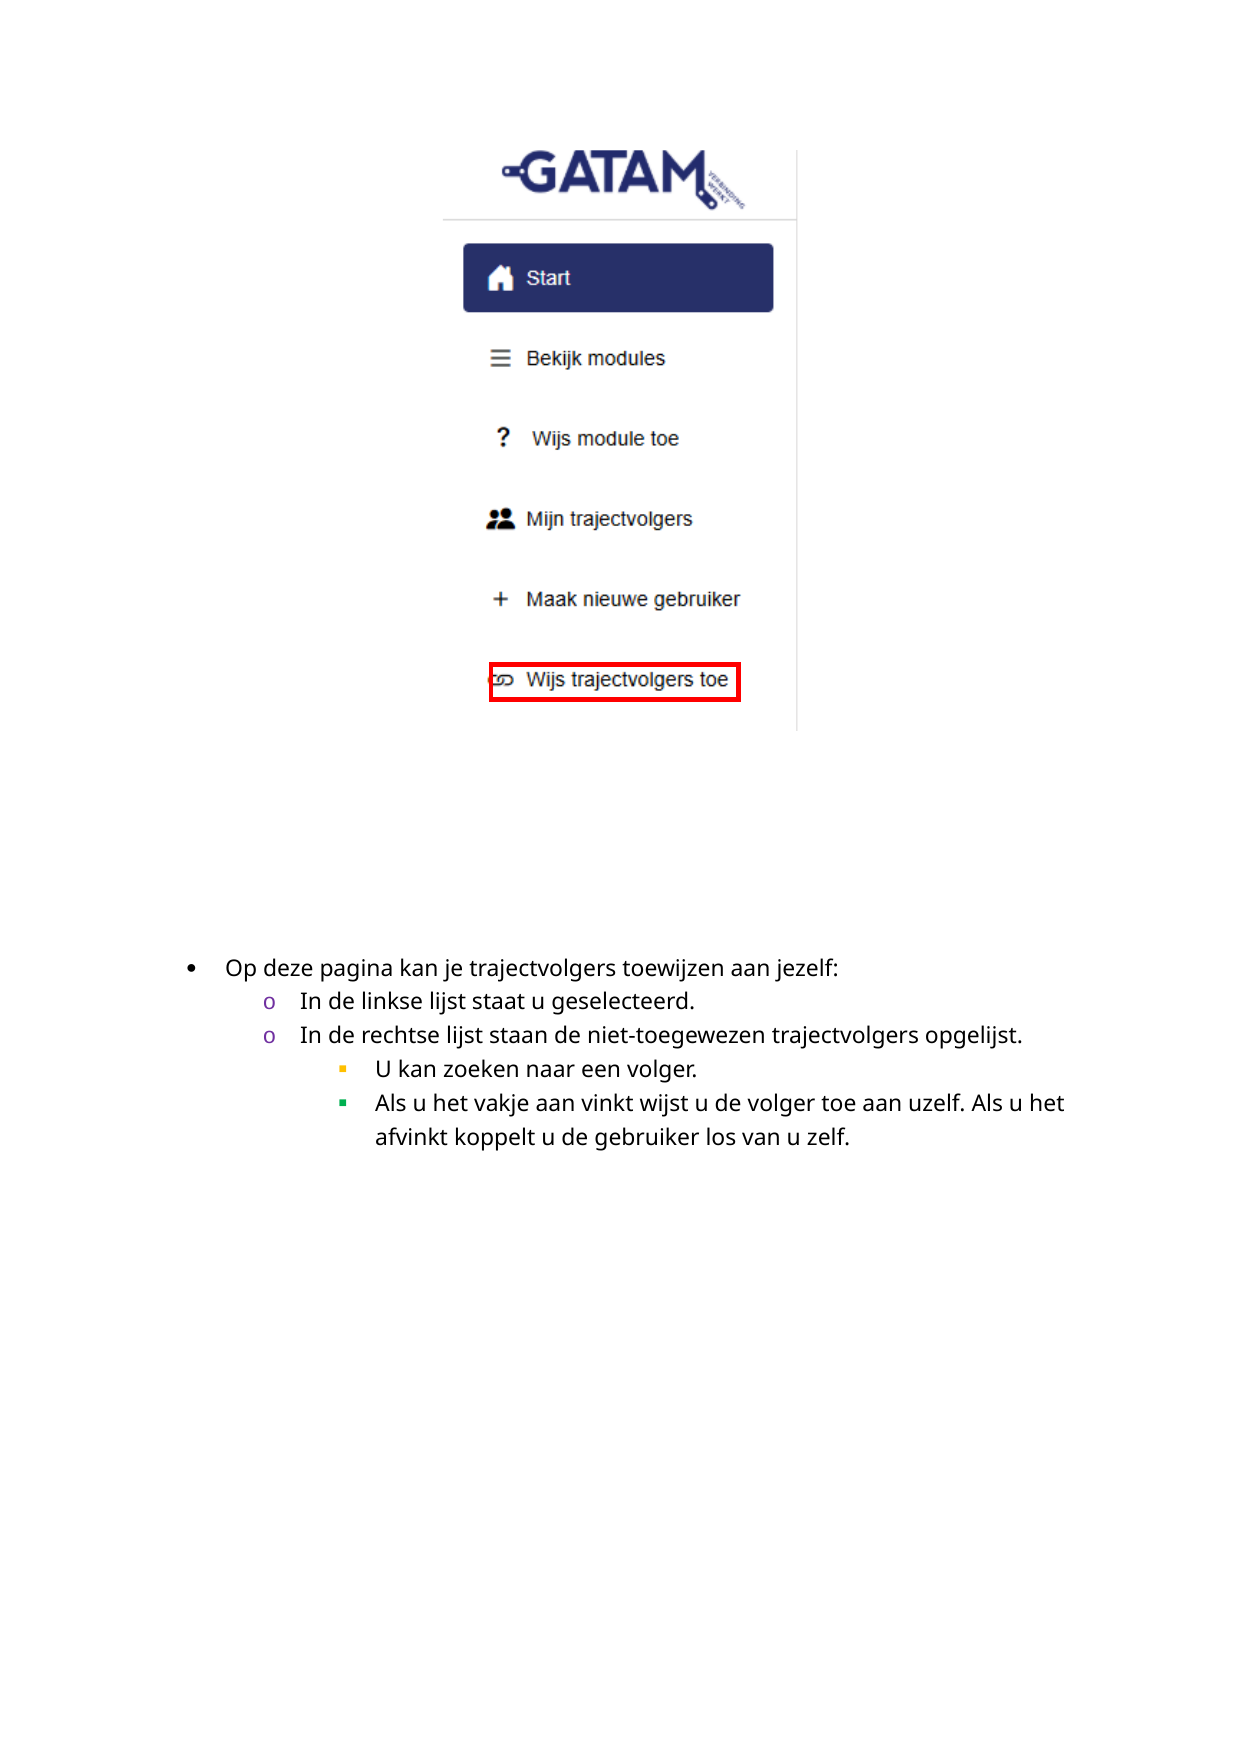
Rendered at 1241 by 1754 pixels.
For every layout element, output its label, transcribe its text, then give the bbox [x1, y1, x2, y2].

picture [442, 150, 798, 731]
list In de linkse lijst staat u geselecteerd. [262, 985, 1090, 1017]
list Als u het vakje aan vinkt wijst u de volger toe aan uzelf. Als u het afvinkt koppelt u de gebruiker los van u zelf. [337, 1087, 1090, 1152]
list Op deze pagina kan je trajectvolgers toewijzen aan jezelf: [187, 952, 1090, 983]
list In de rechtse lijst staan de niet-toegewezen trajectvolgers opgelijst. [262, 1019, 1090, 1051]
list U kan zoeken naar een volger. [337, 1053, 1090, 1084]
